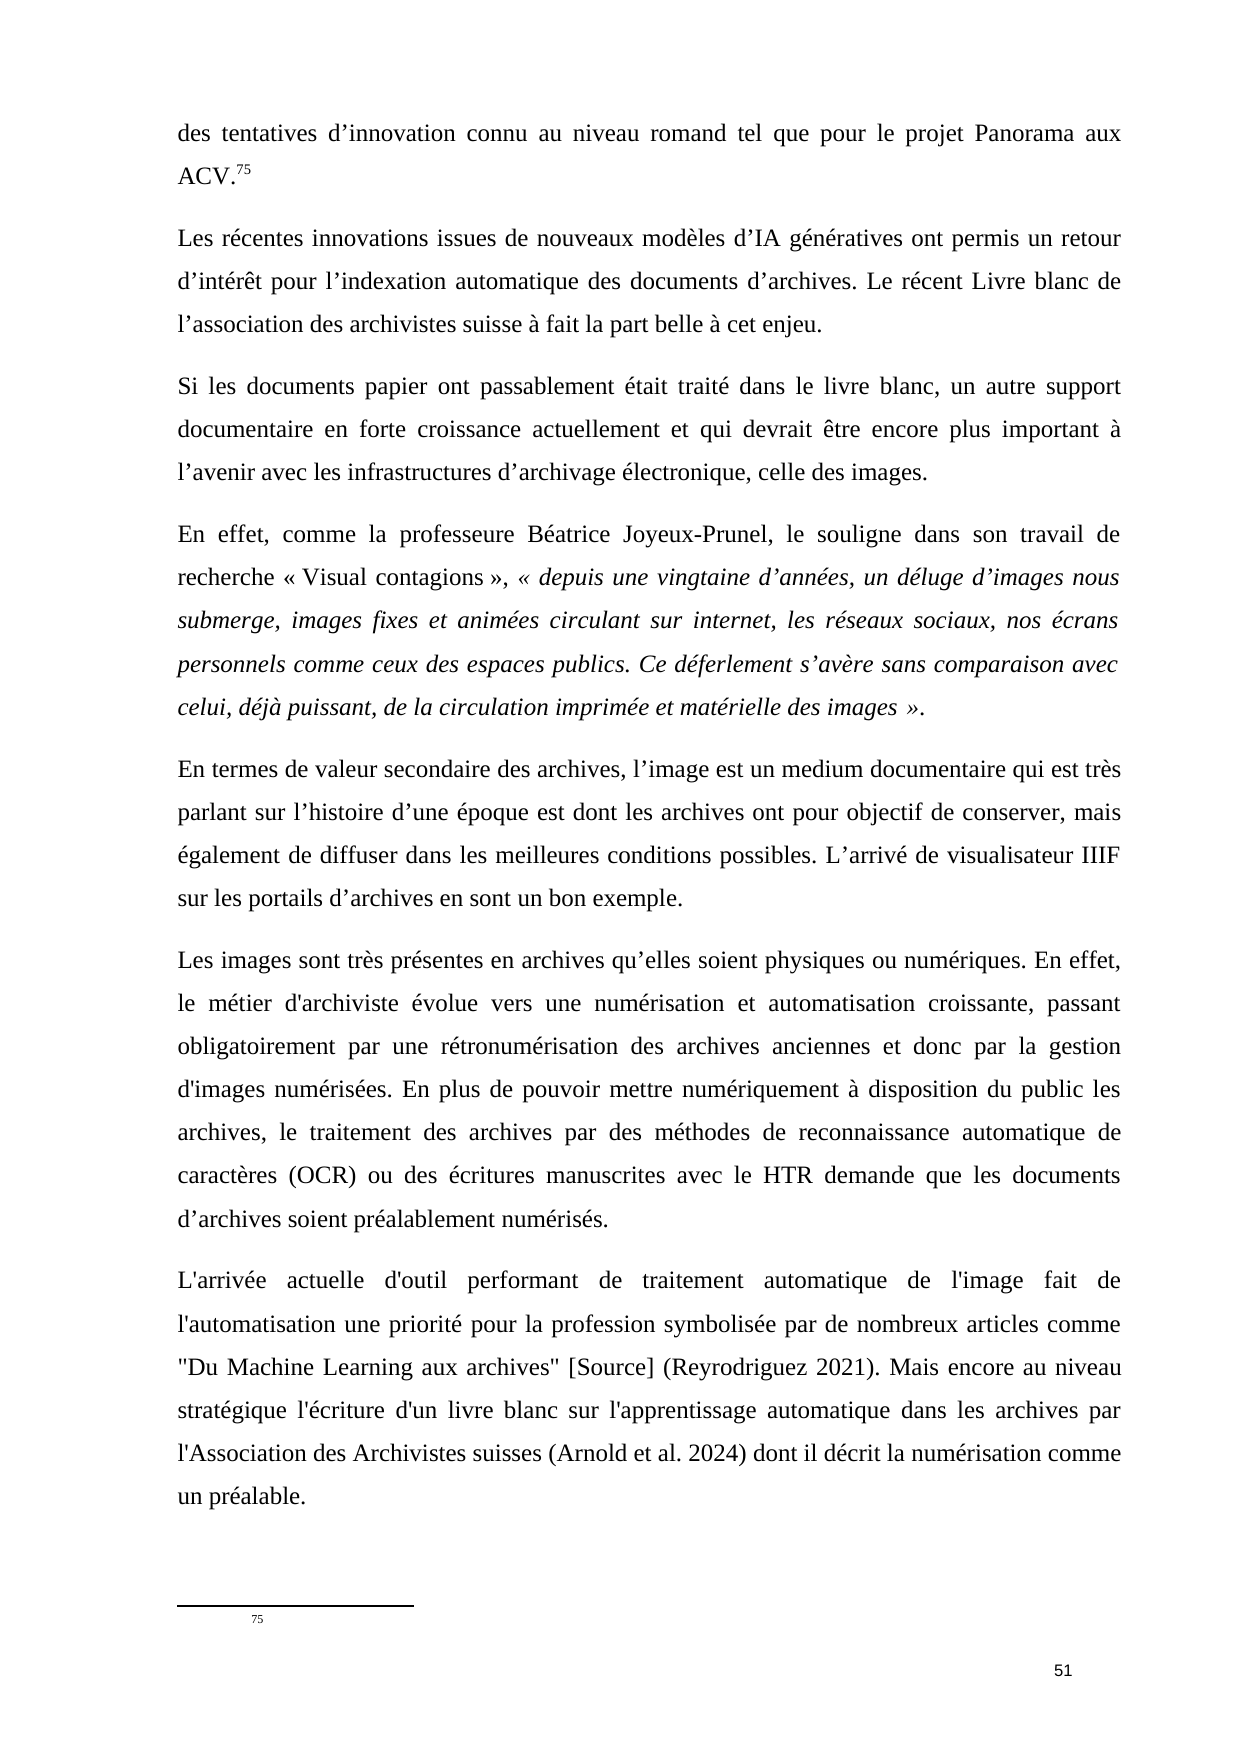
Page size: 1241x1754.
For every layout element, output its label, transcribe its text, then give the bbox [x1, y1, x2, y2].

text En termes de valeur secondaire des archives, l’image est un medium documentaire qui est très parlant sur l’histoire d’une époque est dont les archives ont pour objectif de conserver, mais également de diffuser dans les meilleures conditions possibles. L’arrivé de visualisateur IIIF sur les portails d’archives en sont un bon exemple. [177, 754, 1122, 912]
text Les récentes innovations issues de nouveaux modèles d’IA génératives ont permis un retour d’intérêt pour l’indexation automatique des documents d’archives. Le récent Livre blanc de l’association des archivistes suisse à fait la part belle à cet enjeu. [177, 223, 1122, 338]
text Si les documents papier ont passablement était traité dans le livre blanc, un autre support documentaire en forte croissance actuellement et qui devrait être encore plus important à l’avenir avec les infrastructures d’archivage électronique, celle des images. [177, 371, 1122, 486]
text L'arrivée actuelle d'outil performant de traitement automatique de l'image fait de l'automatisation une priorité pour la profession symbolisée par de nombreux articles comme "Du Machine Learning aux archives" [Source] (Reyrodriguez 2021). Mais encore au niveau stratégique l'écriture d'un livre blanc sur l'apprentissage automatique dans les archives par l'Association des Archivistes suisses (Arnold et al. 2024) dont il décrit la numérisation comme un préalable. [177, 1266, 1122, 1510]
text Les images sont très présentes en archives qu’elles soient physiques ou numériques. En effet, le métier d'archiviste évolue vers une numérisation et automatisation croissante, passant obligatoirement par une rétronumérisation des archives anciennes et donc par la gestion d'images numérisées. En plus de pouvoir mettre numériquement à disposition du public les archives, le traitement des archives par des méthodes de reconnaissance automatique de caractères (OCR) ou des écritures manuscrites avec le HTR demande que les documents d’archives soient préalablement numérisés. [177, 945, 1122, 1232]
text En effet, comme la professeure Béatrice Joyeux-Prunel, le souligne dans son travail de recherche « Visual contagions », « depuis une vingtaine d’années, un déluge d’images nous submerge, images fixes et animées circulant sur internet, les réseaux sociaux, nos écrans personnels comme ceux des espaces publics. Ce déferlement s’avère sans comparaison avec celui, déjà puissant, de la circulation imprimée et matérielle des images ». [177, 519, 1122, 721]
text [177, 118, 1122, 190]
